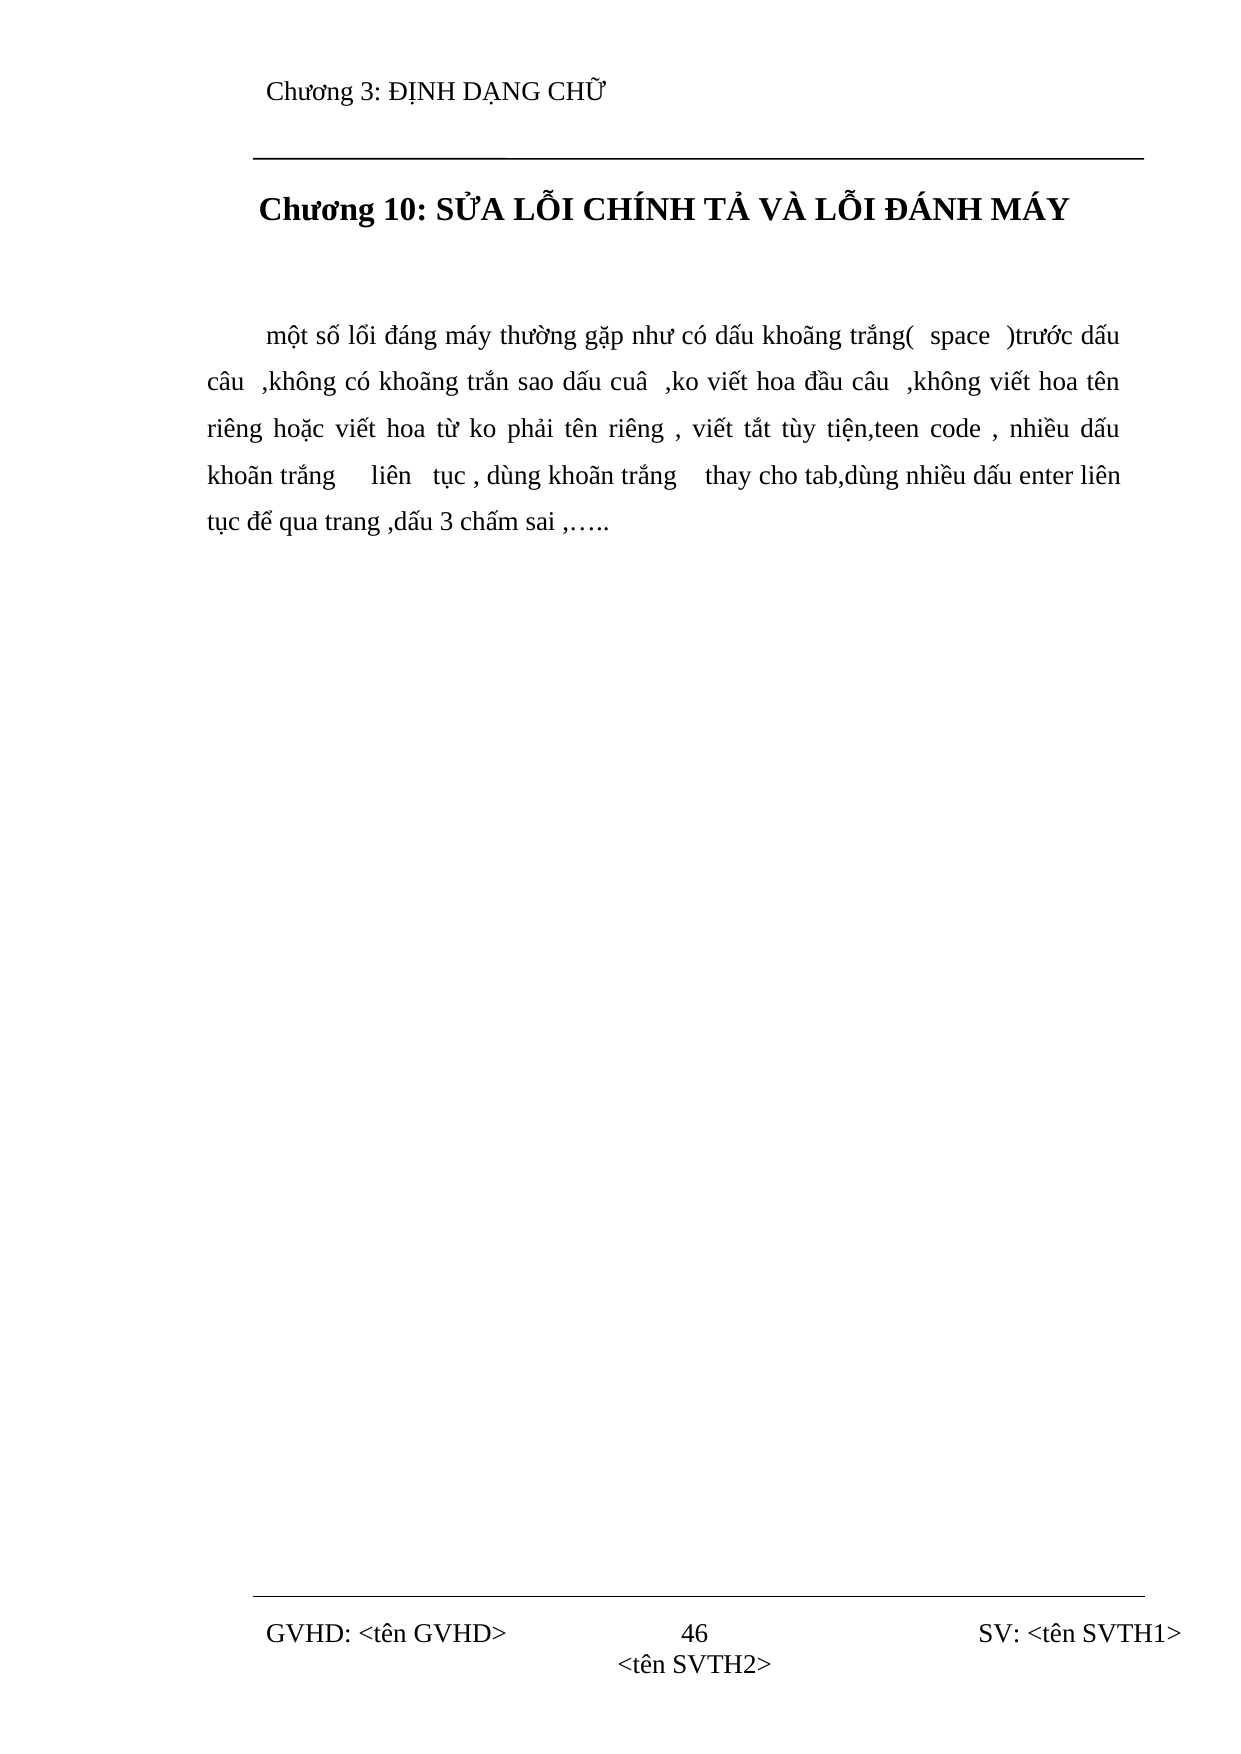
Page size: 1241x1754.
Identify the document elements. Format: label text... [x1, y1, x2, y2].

text một số lổi đáng máy thường gặp như có dấu khoãng trắng( space )trước dấu câu ,không có khoãng trắn sao dấu cuâ ,ko viết hoa đầu câu ,không viết hoa tên riêng hoặc viết hoa từ ko phải tên riêng , viết tắt tùy tiện,teen code , nhiều dấu khoãn trắng liên tục , dùng khoãn trắng thay cho tab,dùng nhiều dấu enter liên tục để qua trang ,dấu 3 chấm sai ,….. [207, 319, 1122, 537]
subtitle SỬA LỖI CHÍNH TẢ VÀ LỖI ĐÁNH MÁY [207, 190, 1122, 228]
